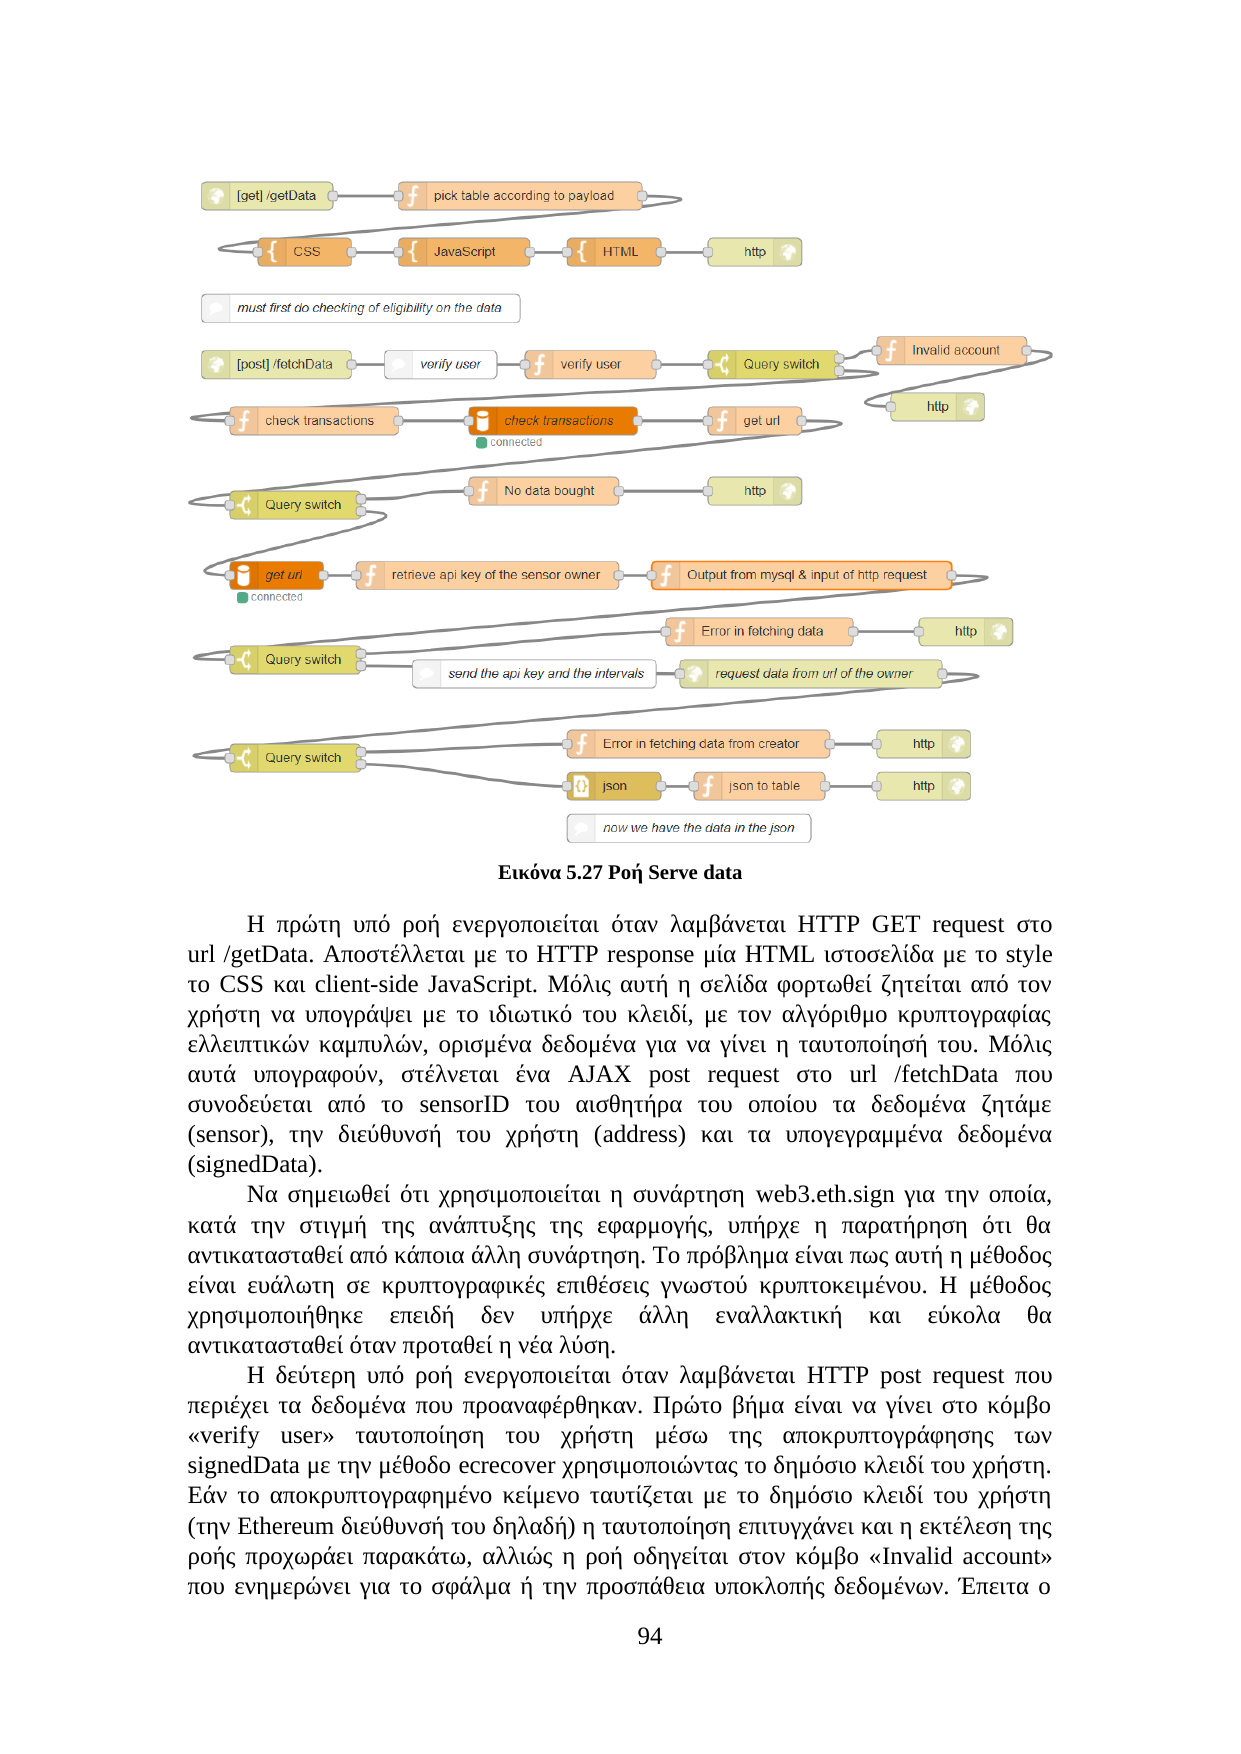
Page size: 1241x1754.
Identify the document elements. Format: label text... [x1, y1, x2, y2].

text Να σημειωθεί ότι χρησιμοποιείται η συνάρτηση web3.eth.sign για την οποία, κατά την στιγμή της ανάπτυξης της εφαρμογής, υπήρχε η παρατήρηση ότι θα αντικατασταθεί από κάποια άλλη συνάρτηση. Το πρόβλημα είναι πως αυτή η μέθοδος είναι ευάλωτη σε κρυπτογραφικές επιθέσεις γνωστού κρυπτοκειμένου. Η μέθοδος χρησιμοποιήθηκε επειδή δεν υπήρχε άλλη εναλλακτική και εύκολα θα αντικατασταθεί όταν προταθεί η νέα λύση. [187, 1179, 1053, 1359]
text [187, 1360, 1053, 1600]
picture [187, 180, 1053, 846]
text Η πρώτη υπό ροή ενεργοποιείται όταν λαμβάνεται HTTP GET request στο url /getData. Αποστέλλεται με το HTTP response μία HTML ιστοσελίδα με το style το CSS και client-side JavaScript. Μόλις αυτή η σελίδα φορτωθεί ζητείται από τον χρήστη να υπογράψει με το ιδιωτικό του κλειδί, με τον αλγόριθμο κρυπτογραφίας ελλειπτικών καμπυλών, ορισμένα δεδομένα για να γίνει η ταυτοποίησή του. Μόλις αυτά υπογραφούν, στέλνεται ένα AJAX post request στο url /fetchData που συνοδεύεται από το sensorID του αισθητήρα του οποίου τα δεδομένα ζητάμε (sensor), την διεύθυνσή του χρήστη (address) και τα υπογεγραμμένα δεδομένα (signedData). [187, 909, 1053, 1178]
